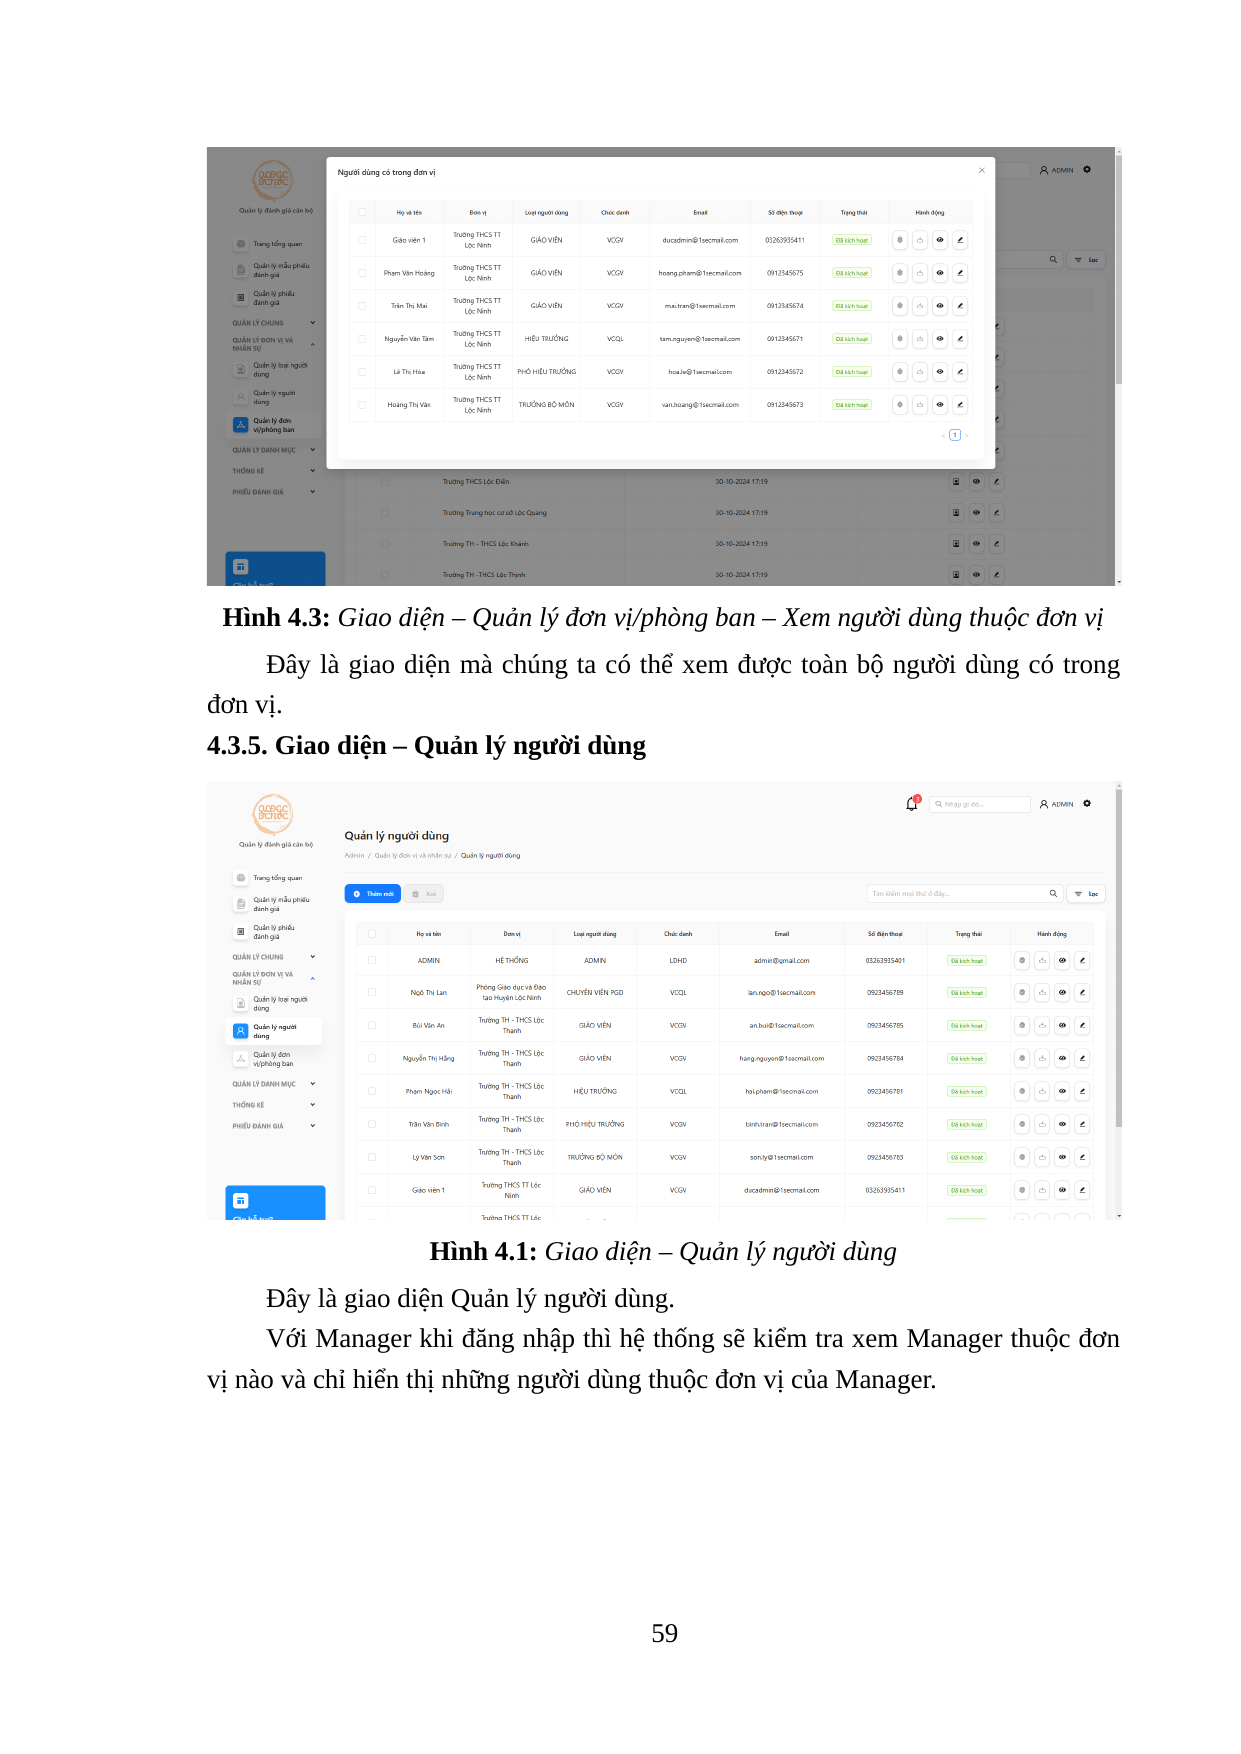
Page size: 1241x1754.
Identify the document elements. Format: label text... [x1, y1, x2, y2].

title Giao diện – Quản lý đơn vị/phòng ban – Xem người dùng thuộc đơn vị [207, 601, 1122, 632]
picture [206, 781, 1123, 1220]
text Với Manager khi đăng nhập thì hệ thống sẽ kiểm tra xem Manager thuộc đơn vị nào và chỉ hiển thị những người dùng thuộc đơn vị của Manager. [207, 1322, 1122, 1394]
title Giao diện – Quản lý người dùng [207, 1235, 1122, 1267]
picture [206, 147, 1123, 586]
text Đây là giao diện Quản lý người dùng. [207, 1282, 1122, 1313]
text Giao diện – Quản lý người dùng [207, 729, 1122, 760]
text Đây là giao diện mà chúng ta có thể xem được toàn bộ người dùng có trong đơn vị. [207, 648, 1122, 719]
